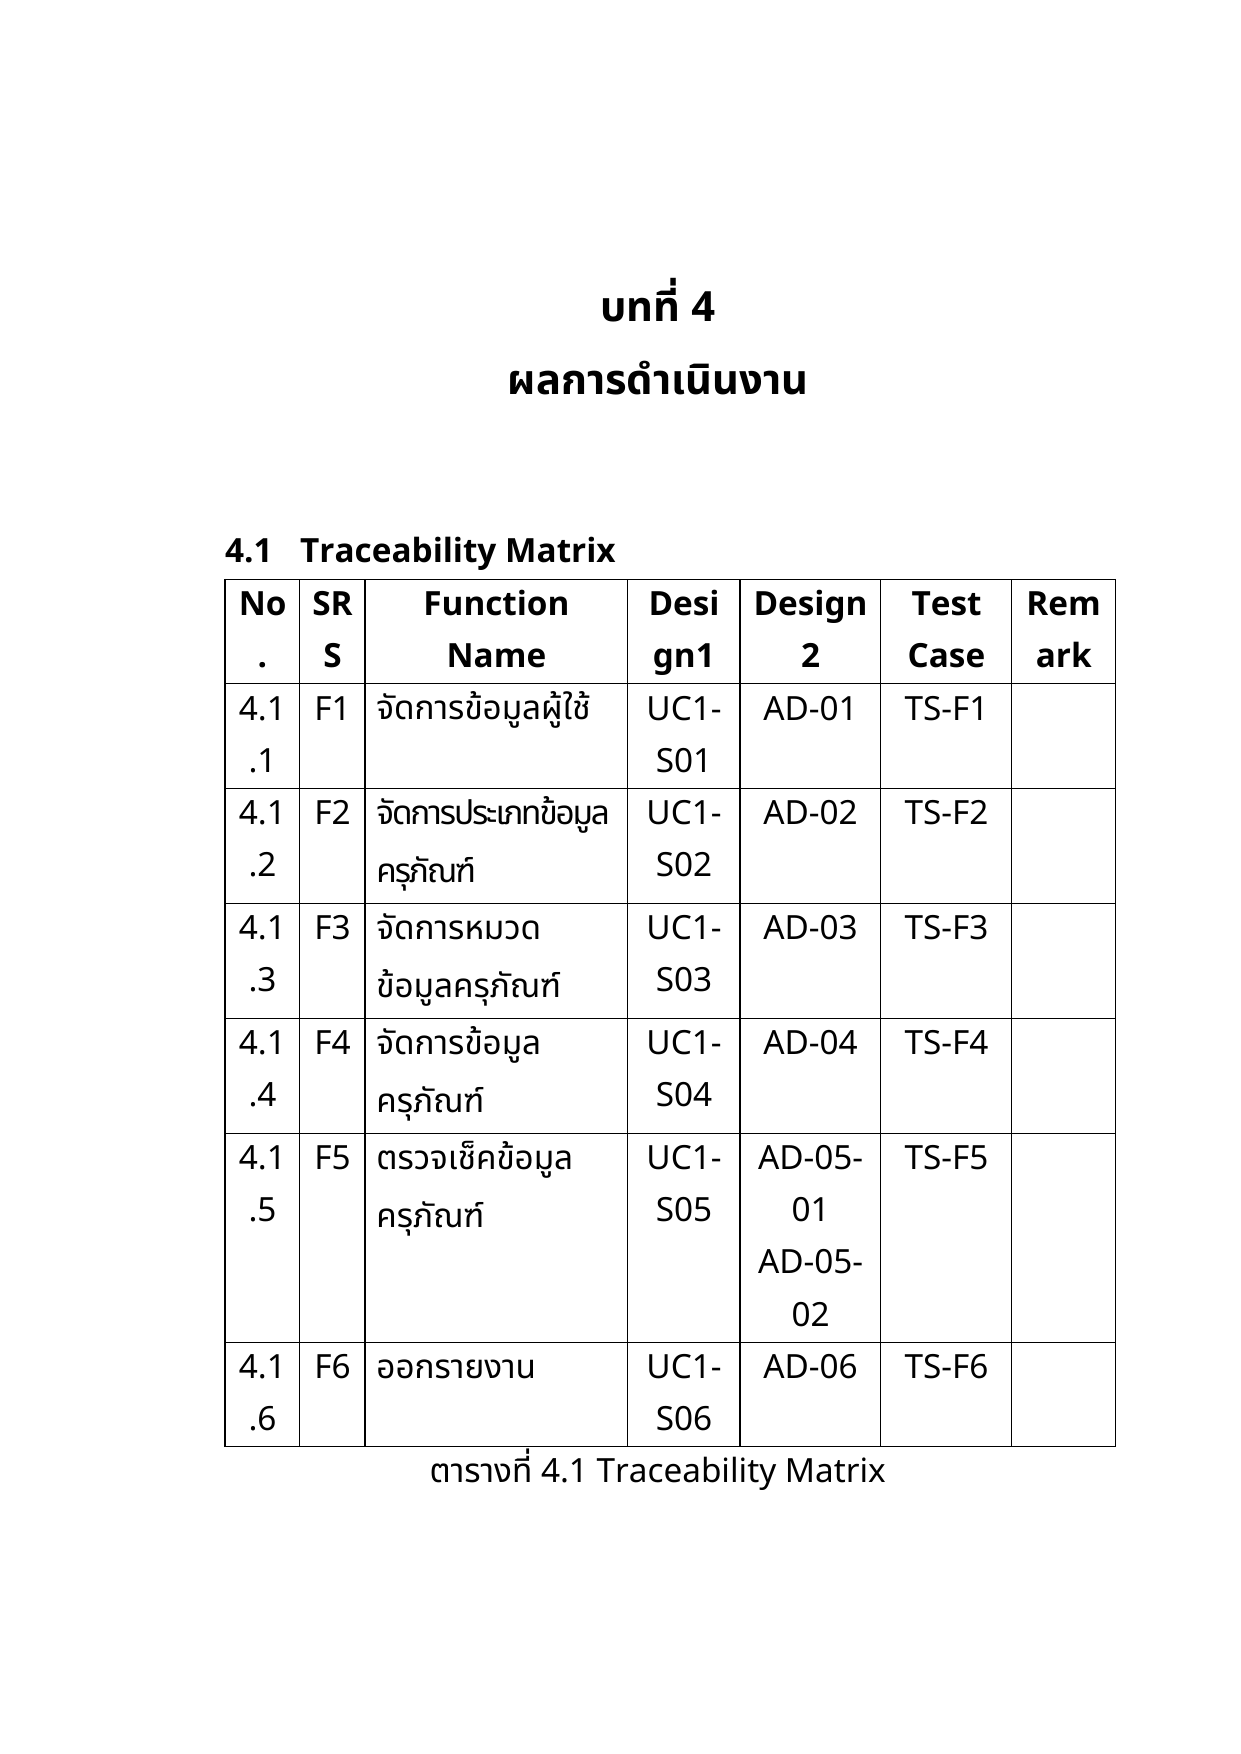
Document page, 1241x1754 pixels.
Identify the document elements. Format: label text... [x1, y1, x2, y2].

table_cell TS-F5 [881, 1134, 1011, 1342]
table_cell AD-05-01 AD-05-02 [741, 1134, 880, 1342]
table_cell AD-02 [741, 789, 880, 903]
table_cell [1012, 684, 1115, 788]
table_cell F2 [300, 789, 364, 903]
table_cell [1012, 1019, 1115, 1133]
table_header Remark [1012, 580, 1115, 683]
table_cell AD-04 [741, 1019, 880, 1133]
table_cell 4.1.3 [226, 904, 299, 1018]
list Traceability Matrix [225, 527, 1090, 572]
table_cell [1012, 1134, 1115, 1342]
table_cell จัดการประเภทข้อมูลครุภัณฑ์ [366, 789, 627, 903]
table_cell F6 [300, 1343, 364, 1446]
table_cell F3 [300, 904, 364, 1018]
table_cell AD-01 [741, 684, 880, 788]
table_cell 4.1.6 [226, 1343, 299, 1446]
table_header Test Case [881, 580, 1011, 683]
table_cell TS-F3 [881, 904, 1011, 1018]
table_cell UC1-S06 [628, 1343, 739, 1446]
table_cell AD-03 [741, 904, 880, 1018]
table_cell จัดการหมวดข้อมูลครุภัณฑ์ [366, 904, 627, 1018]
table_cell 4.1.5 [226, 1134, 299, 1342]
table_cell [1012, 904, 1115, 1018]
table_header Function Name [366, 580, 627, 683]
table_cell TS-F2 [881, 789, 1011, 903]
table_header Design1 [628, 580, 739, 683]
table_cell F1 [300, 684, 364, 788]
table_cell UC1-S05 [628, 1134, 739, 1342]
table_header SRS [300, 580, 364, 683]
table_cell TS-F1 [881, 684, 1011, 788]
table_cell UC1-S03 [628, 904, 739, 1018]
text บทที่ 4 [225, 277, 1090, 341]
list ตารางที่ 4.1 Traceability Matrix [225, 1447, 1090, 1498]
table_cell UC1-S02 [628, 789, 739, 903]
table_cell จัดการข้อมูลผู้ใช้ [366, 684, 627, 788]
table_cell UC1-S01 [628, 684, 739, 788]
table_cell 4.1.2 [226, 789, 299, 903]
table_cell [1012, 1343, 1115, 1446]
table_cell ตรวจเช็คข้อมูลครุภัณฑ์ [366, 1134, 627, 1342]
table_cell จัดการข้อมูลครุภัณฑ์ [366, 1019, 627, 1133]
table_cell 4.1.4 [226, 1019, 299, 1133]
table_cell F5 [300, 1134, 364, 1342]
table_cell [1012, 789, 1115, 903]
table_header Design2 [741, 580, 880, 683]
text ผลการดำเนินงาน [225, 350, 1090, 413]
table_cell 4.1.1 [226, 684, 299, 788]
table_cell F4 [300, 1019, 364, 1133]
table_header No. [226, 580, 299, 683]
table_cell TS-F6 [881, 1343, 1011, 1446]
table_cell TS-F4 [881, 1019, 1011, 1133]
table_cell UC1-S04 [628, 1019, 739, 1133]
table_cell AD-06 [741, 1343, 880, 1446]
table_cell ออกรายงาน [366, 1343, 627, 1446]
